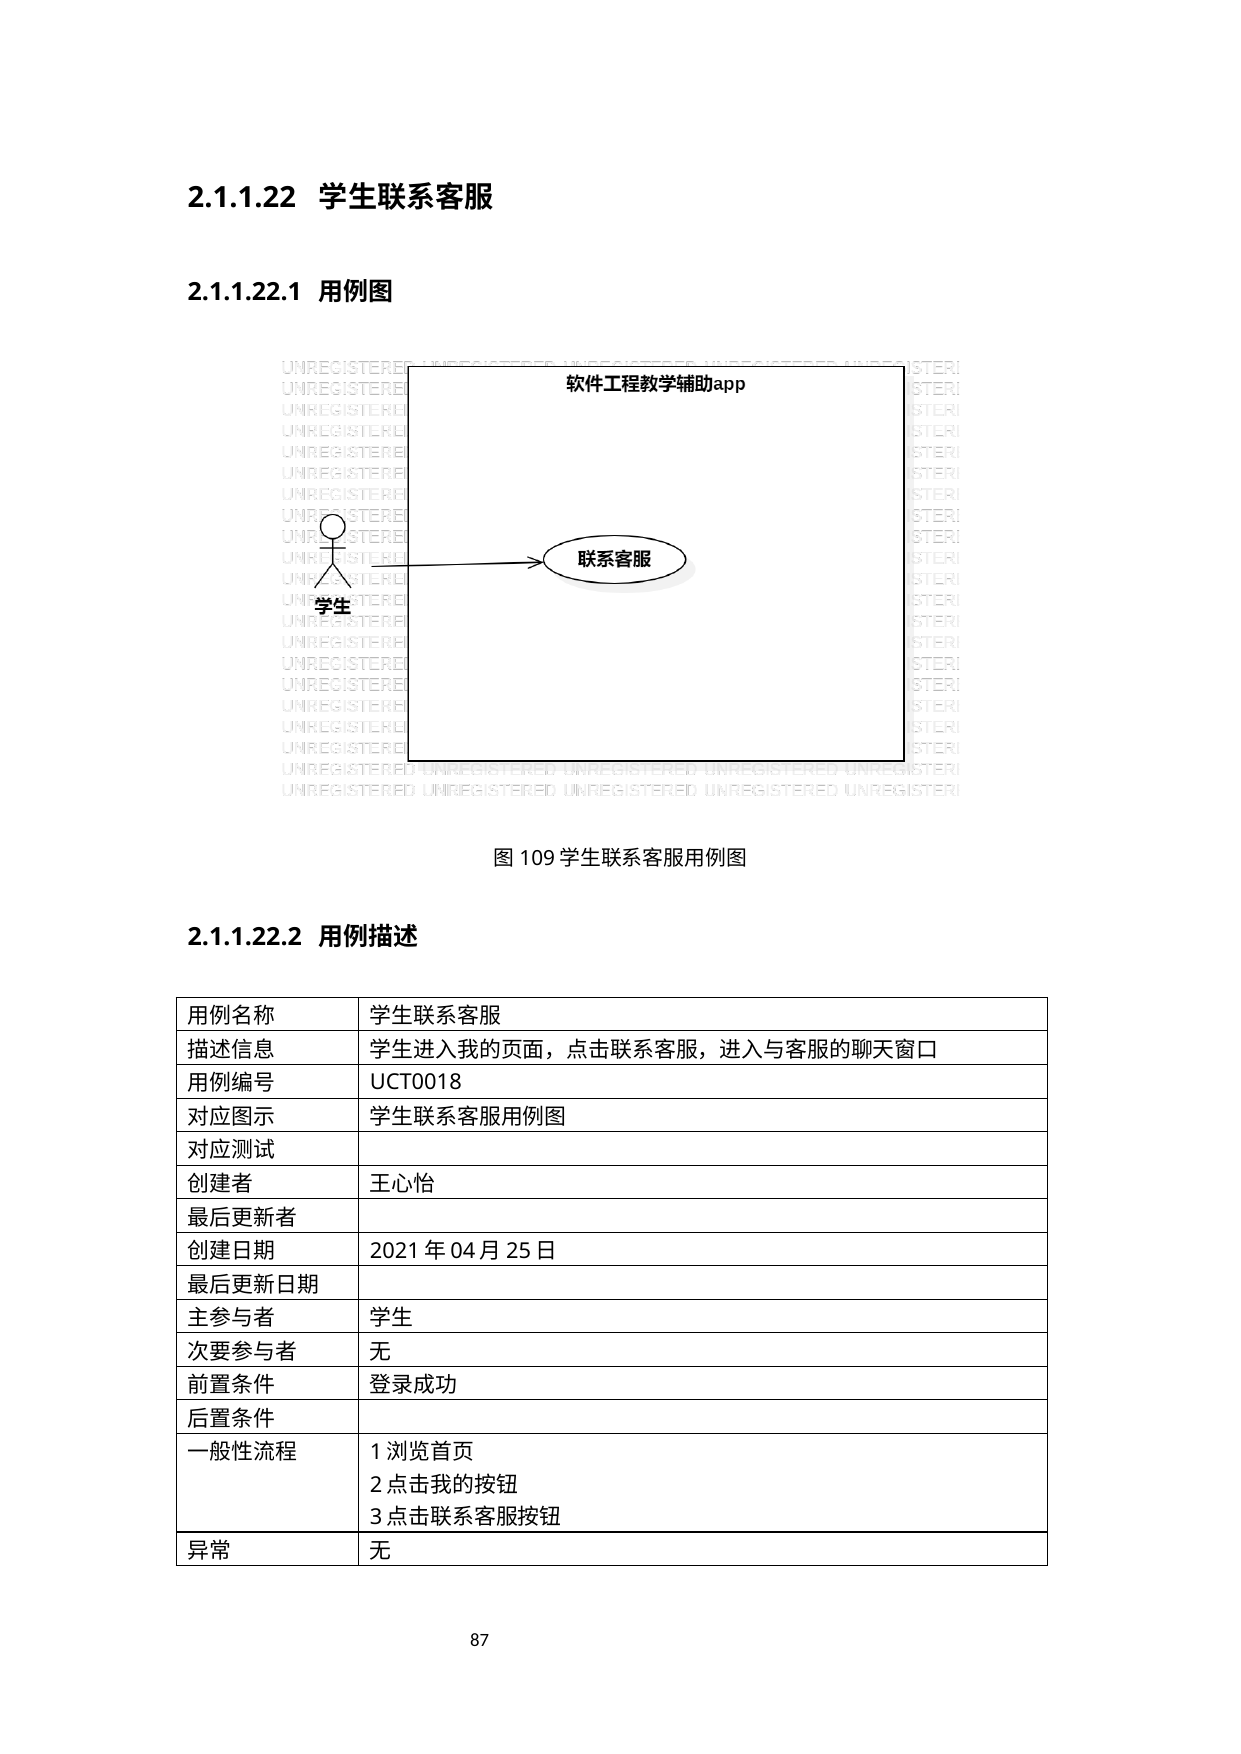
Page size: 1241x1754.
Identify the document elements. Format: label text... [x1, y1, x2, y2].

text 图 109学生联系客服用例图 [187, 840, 1053, 872]
table_cell 主参与者 [177, 1300, 358, 1332]
table_cell [359, 1400, 1047, 1433]
subtitle 用例描述 [187, 902, 1053, 967]
table_cell 无 [359, 1533, 1047, 1565]
table_header 用例名称 [177, 998, 358, 1030]
table_cell 2021年04月25日 [359, 1233, 1047, 1265]
table_cell 创建者 [177, 1166, 358, 1198]
table_cell 描述信息 [177, 1031, 358, 1064]
table_cell 对应测试 [177, 1132, 358, 1164]
table_cell 学生联系客服用例图 [359, 1099, 1047, 1131]
table_cell 王心怡 [359, 1166, 1047, 1198]
table_cell 学生 [359, 1300, 1047, 1332]
table_cell 异常 [177, 1533, 358, 1565]
table_cell 用例编号 [177, 1065, 358, 1097]
table_cell 最后更新日期 [177, 1266, 358, 1299]
table_cell 学生进入我的页面，点击联系客服，进入与客服的聊天窗口 [359, 1031, 1047, 1064]
table_cell UCT0018 [359, 1065, 1047, 1097]
table_cell [359, 1199, 1047, 1232]
table_cell 无 [359, 1333, 1047, 1366]
table_header 学生联系客服 [359, 998, 1047, 1030]
subtitle 用例图 [187, 257, 1053, 322]
table_cell 登录成功 [359, 1367, 1047, 1399]
picture [281, 352, 960, 817]
table_cell 前置条件 [177, 1367, 358, 1399]
table_cell 1浏览首页 2点击我的按钮 3点击联系客服按钮 [359, 1434, 1047, 1531]
table_cell 次要参与者 [177, 1333, 358, 1366]
table_cell 一般性流程 [177, 1434, 358, 1531]
table_cell 创建日期 [177, 1233, 358, 1265]
table_cell [359, 1132, 1047, 1164]
table_cell 对应图示 [177, 1099, 358, 1131]
table_cell 最后更新者 [177, 1199, 358, 1232]
table_cell [359, 1266, 1047, 1299]
table_cell 后置条件 [177, 1400, 358, 1433]
subtitle 学生联系客服 [187, 162, 1053, 227]
